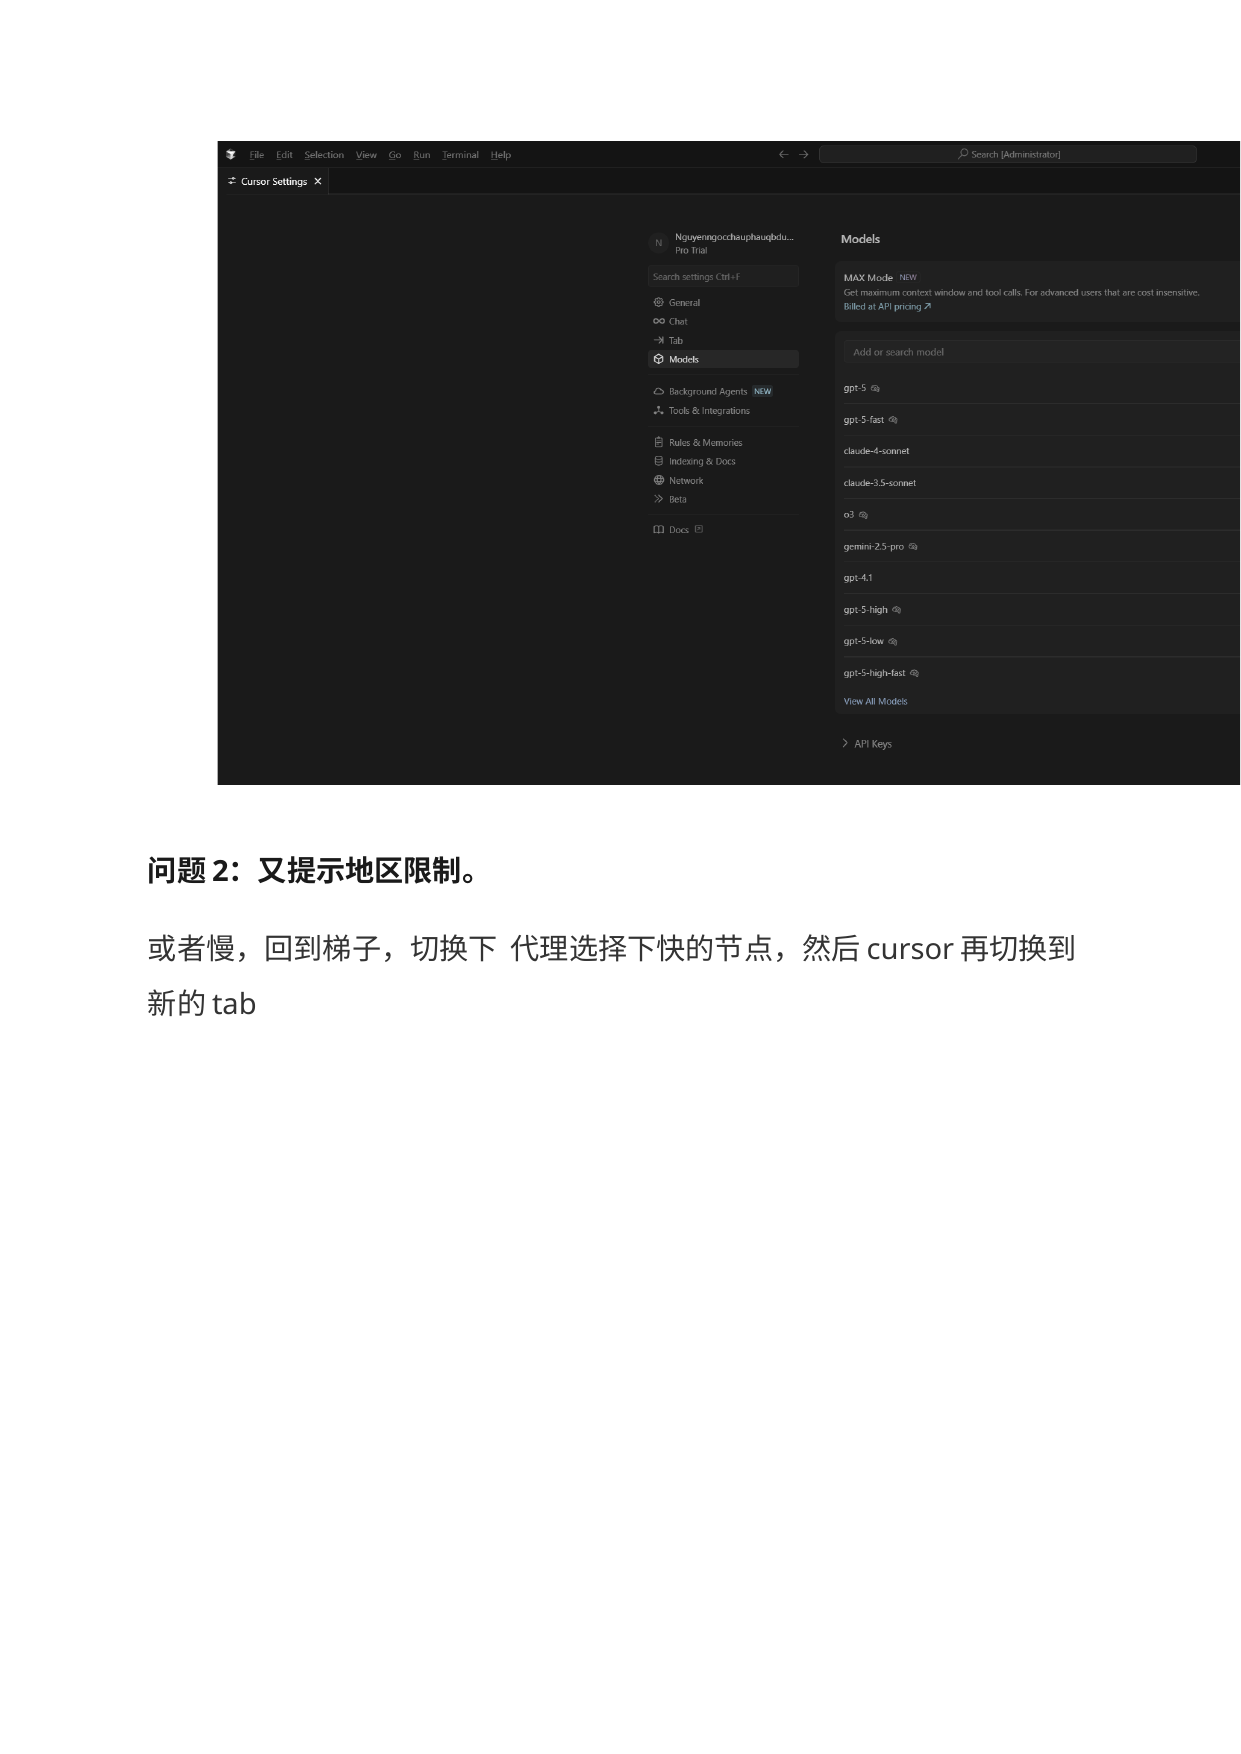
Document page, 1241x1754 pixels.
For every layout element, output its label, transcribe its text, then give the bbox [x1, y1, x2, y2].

subtitle 问题2：又提示地区限制。 [148, 847, 1093, 889]
picture [217, 141, 1241, 785]
text 或者慢，回到梯子，切换下 代理选择下快的节点，然后cursor再切换到 新的tab [148, 925, 1093, 1023]
